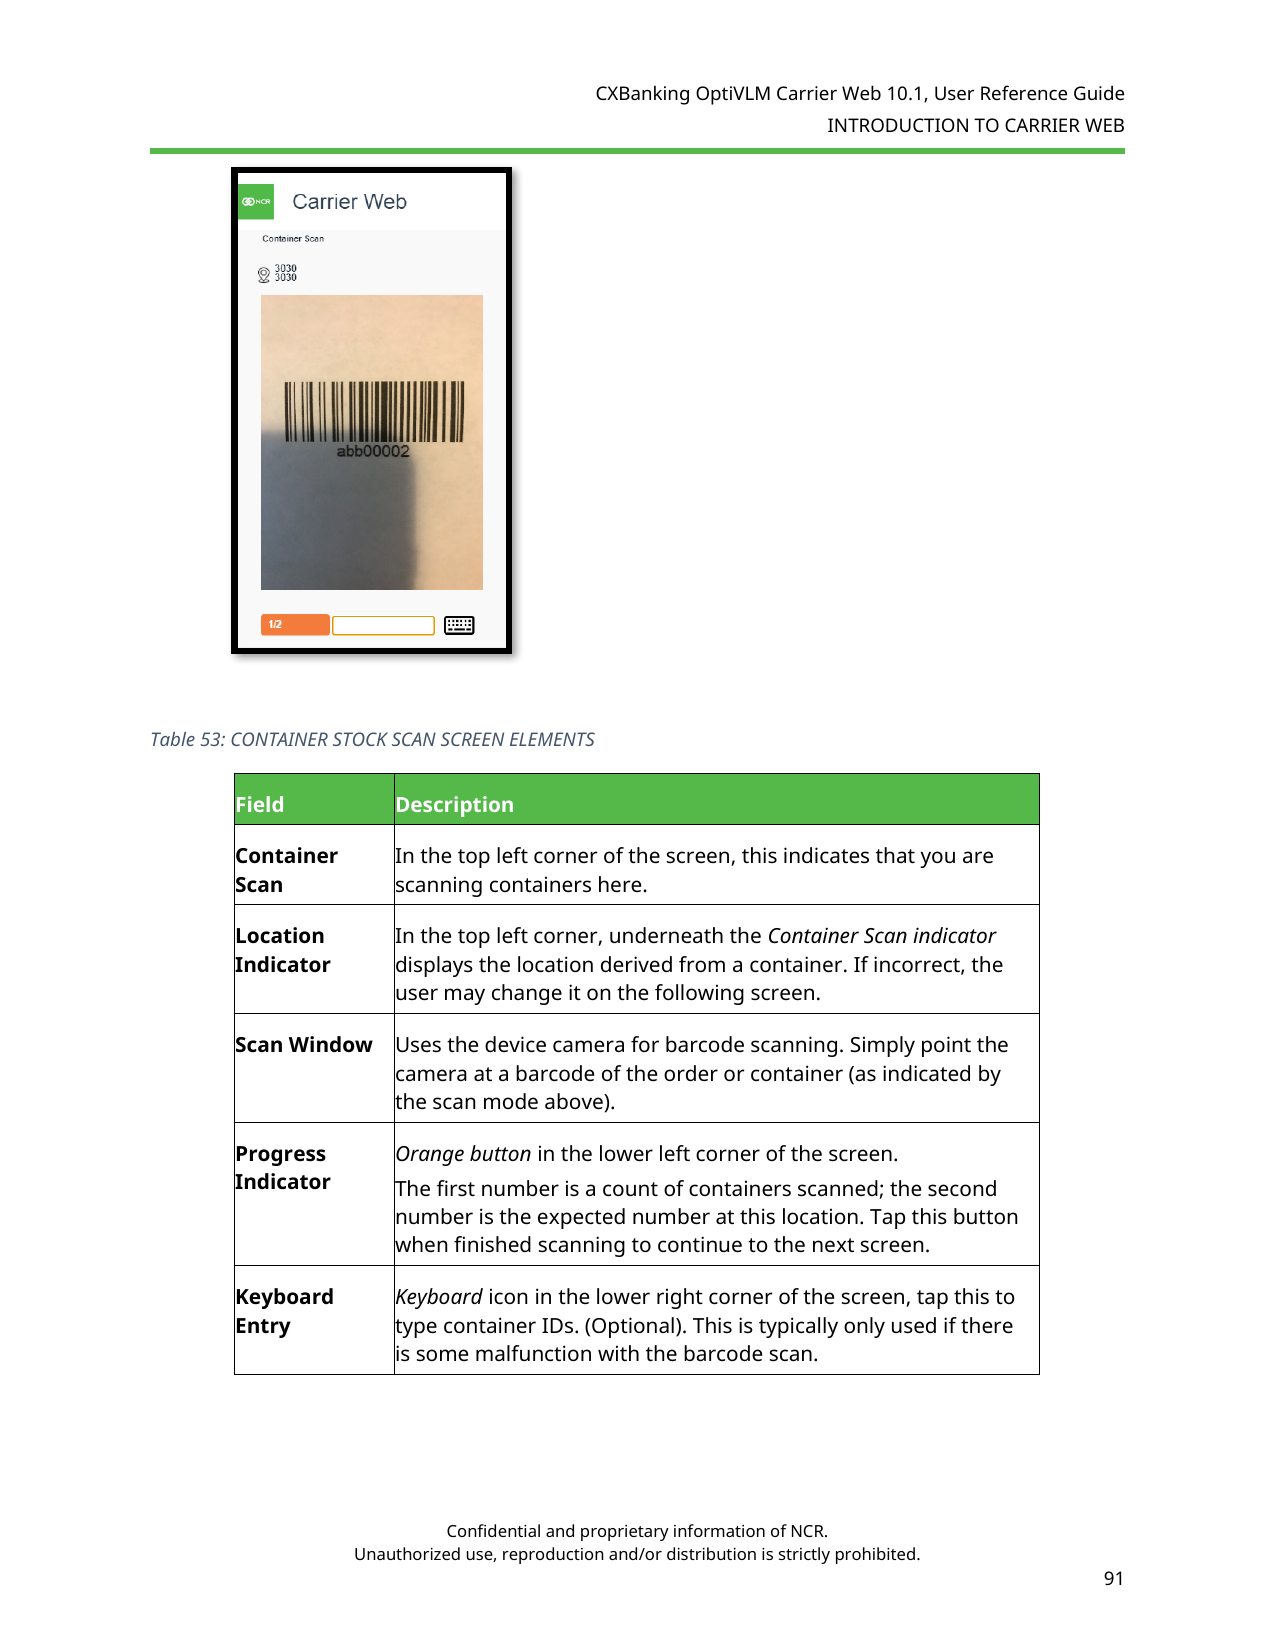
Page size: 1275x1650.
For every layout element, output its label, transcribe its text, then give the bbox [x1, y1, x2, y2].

table_cell Orange button in the lower left corner of the screen. The first number is a count of containers scanned; the second number is the expected number at this location. Tap this button when finished scanning to continue to the next screen. [395, 1123, 1039, 1265]
table_cell Container Scan [235, 825, 394, 904]
table_header Description [395, 774, 1039, 824]
table_cell Keyboard icon in the lower right corner of the screen, tap this to type container IDs. (Optional). This is typically only used if there is some malfunction with the barcode scan. [395, 1266, 1039, 1374]
picture [238, 173, 506, 648]
table_cell Location Indicator [235, 905, 394, 1013]
table_cell Progress Indicator [235, 1123, 394, 1265]
table_cell Scan Window [235, 1014, 394, 1122]
table_header Field [235, 774, 394, 824]
table_cell Keyboard Entry [235, 1266, 394, 1374]
text Table 53: CONTAINER STOCK SCAN SCREEN ELEMENTS [150, 726, 1125, 752]
table_cell Uses the device camera for barcode scanning. Simply point the camera at a barcode of the order or container (as indicated by the scan mode above). [395, 1014, 1039, 1122]
table_cell In the top left corner, underneath the Container Scan indicator displays the location derived from a container. If incorrect, the user may change it on the following screen. [395, 905, 1039, 1013]
table_cell In the top left corner of the screen, this indicates that you are scanning containers here. [395, 825, 1039, 904]
